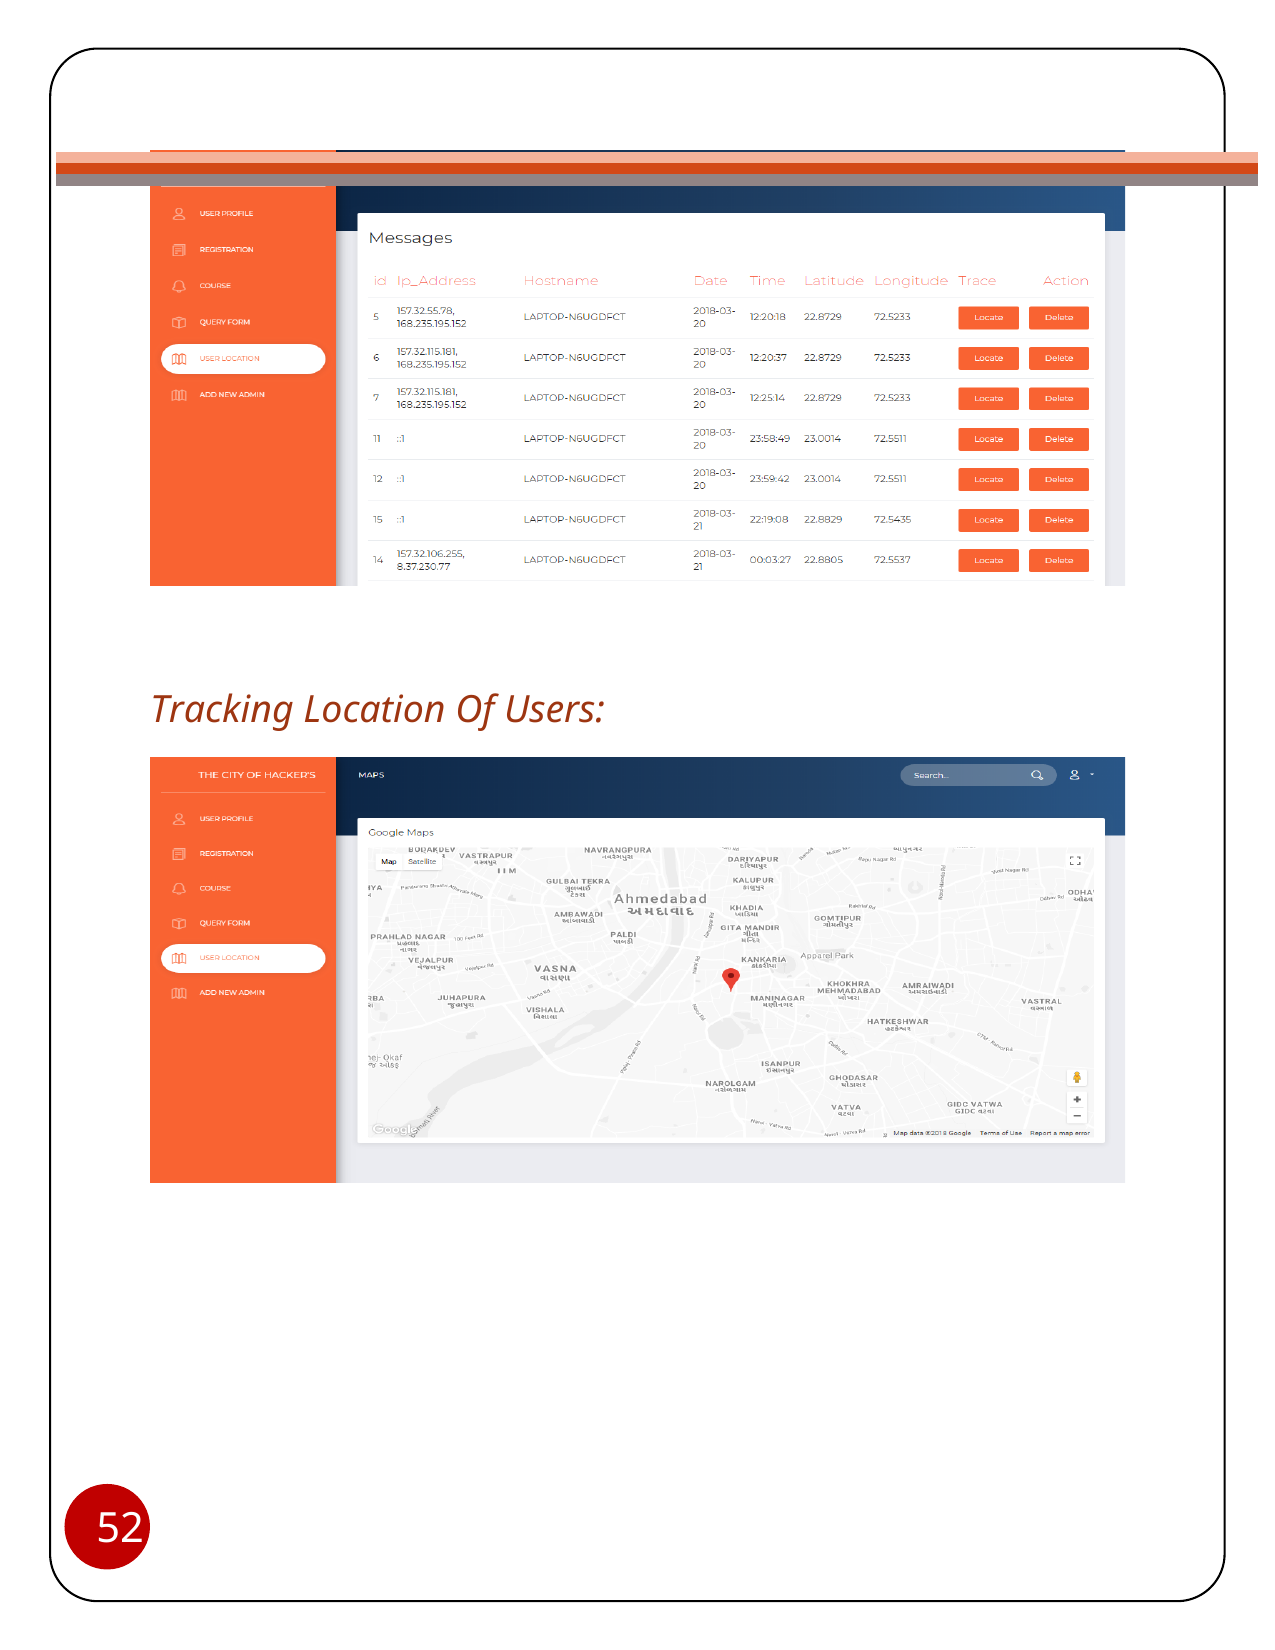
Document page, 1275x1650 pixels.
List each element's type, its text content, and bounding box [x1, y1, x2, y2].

picture [150, 757, 1125, 1183]
text Tracking Location Of Users: [150, 682, 1125, 733]
picture [150, 186, 1125, 586]
